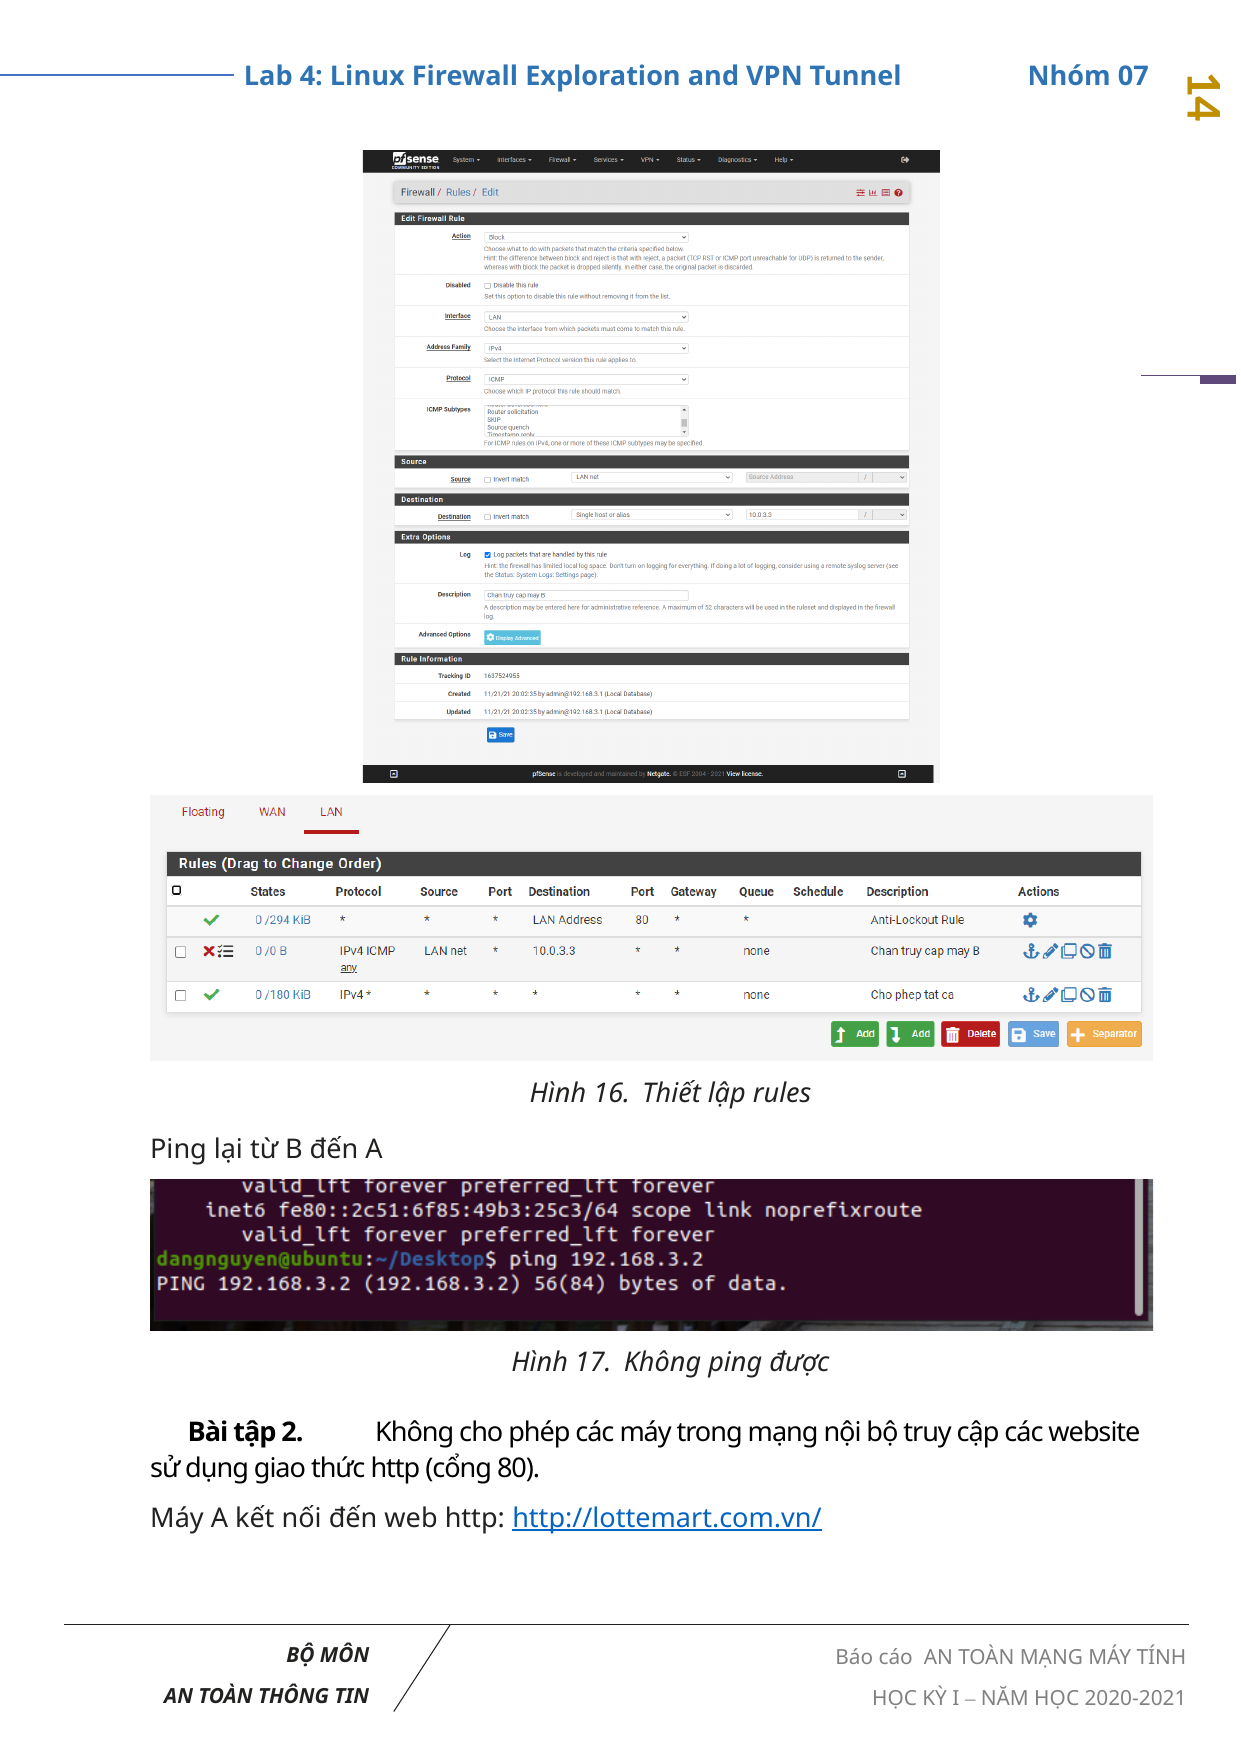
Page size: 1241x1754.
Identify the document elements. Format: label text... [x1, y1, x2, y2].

picture [150, 795, 1154, 1061]
picture [362, 150, 940, 783]
text Thiết lập rules [187, 1073, 1153, 1110]
title Không cho phép các máy trong mạng nội bộ truy cập các website sử dụng giao thức http (cổng 80). [150, 1412, 1153, 1486]
text Máy A kết nối đến web http: http://lottemart.com.vn/ [150, 1498, 1153, 1535]
text Không ping được [187, 1343, 1153, 1380]
picture [150, 1179, 1154, 1331]
text Ping lại từ B đến A [150, 1130, 1153, 1167]
